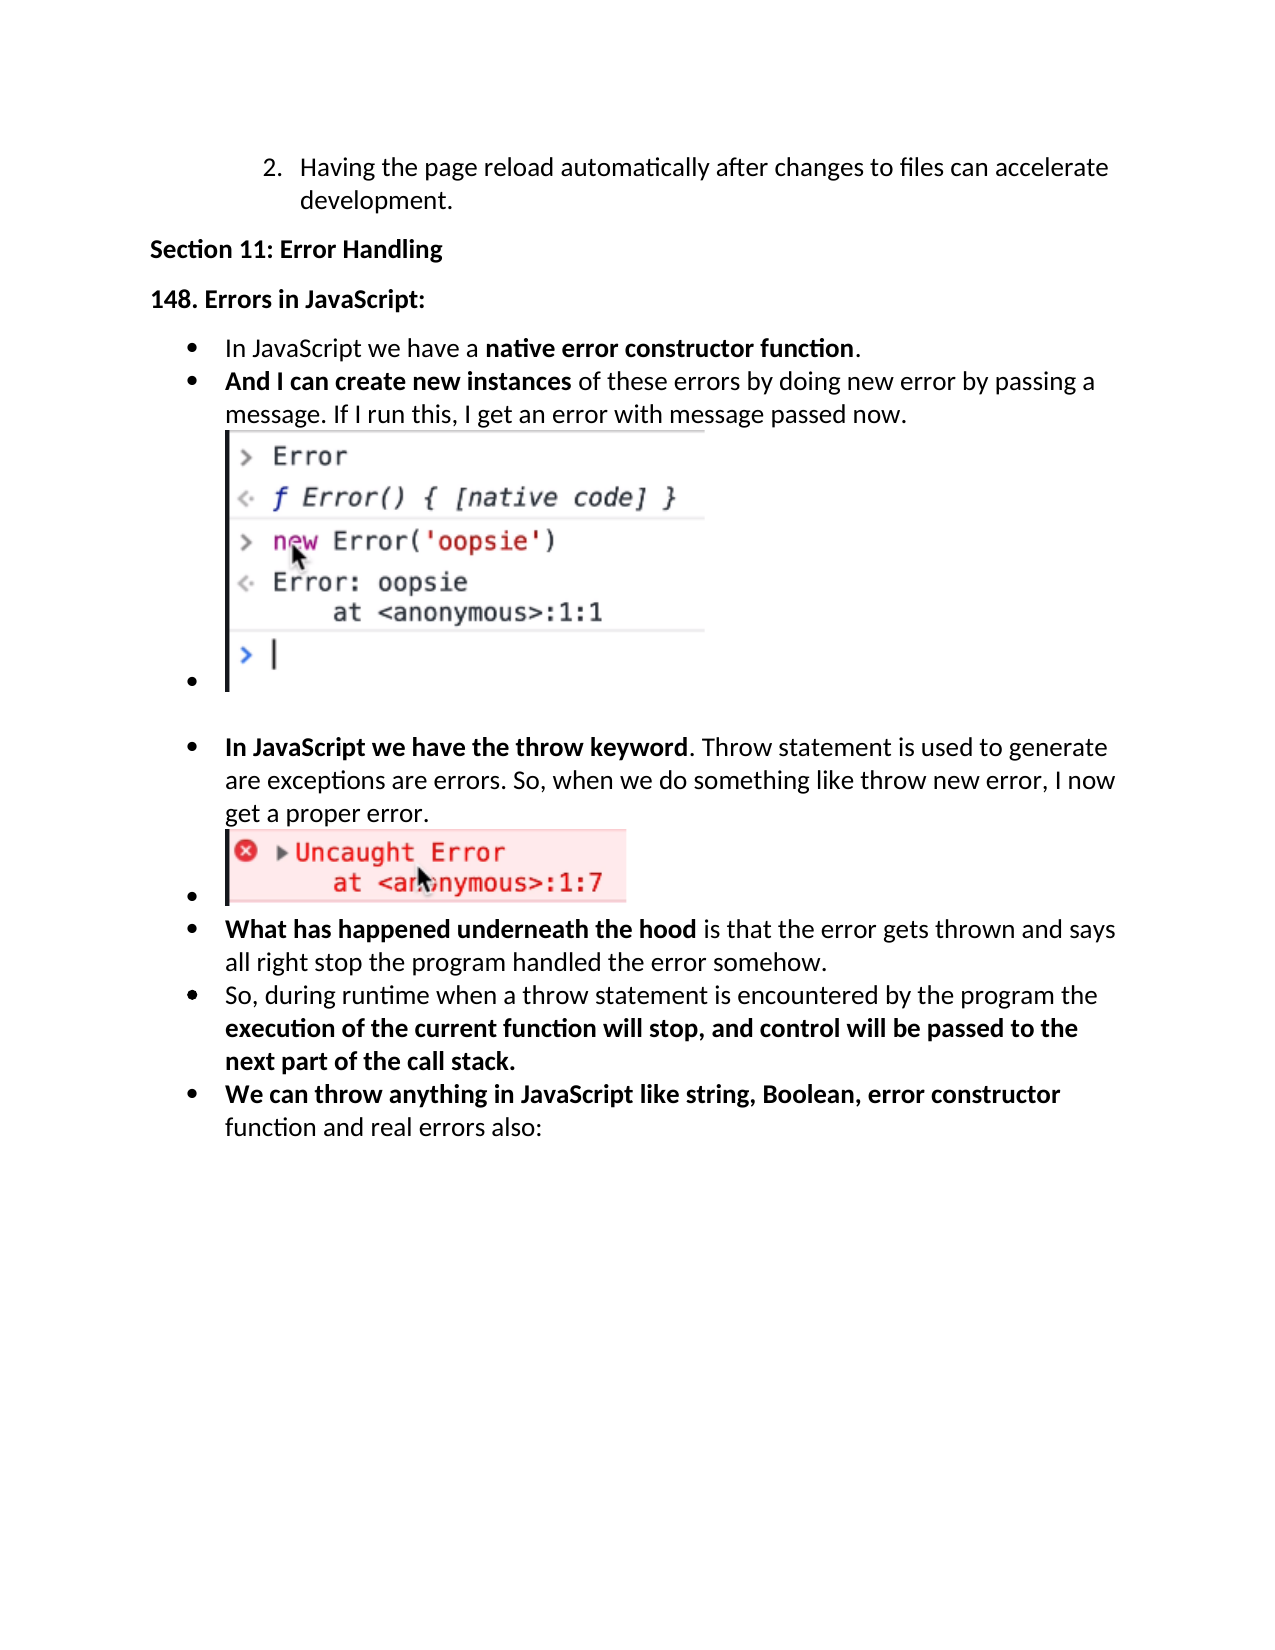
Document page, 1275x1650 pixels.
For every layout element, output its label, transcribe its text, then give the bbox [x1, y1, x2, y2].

list In JavaScript we have a native error constructor function. [187, 331, 1125, 364]
list So, during runtime when a throw statement is encountered by the program the execution of the current function will stop, and control will be passed to the next part of the call stack. [187, 978, 1125, 1077]
list We can throw anything in JavaScript like string, Boolean, error constructor function and real errors also: [187, 1077, 1125, 1143]
list In JavaScript we have the throw keyword. Throw statement is used to generate are exceptions are errors. So, when we do something like throw new error, I now get a proper error. [187, 730, 1125, 829]
picture [225, 829, 627, 906]
list Having the page reload automatically after changes to files can accelerate development. [262, 150, 1125, 216]
text Section 11: Error Handling [150, 232, 1125, 266]
picture [225, 430, 705, 692]
text 148. Errors in JavaScript: [150, 282, 1125, 315]
list What has happened underneath the hood is that the error gets thrown and says all right stop the program handled the error somehow. [187, 912, 1125, 978]
list And I can create new instances of these errors by doing new error by passing a message. If I run this, I get an error with message passed now. [187, 364, 1125, 431]
